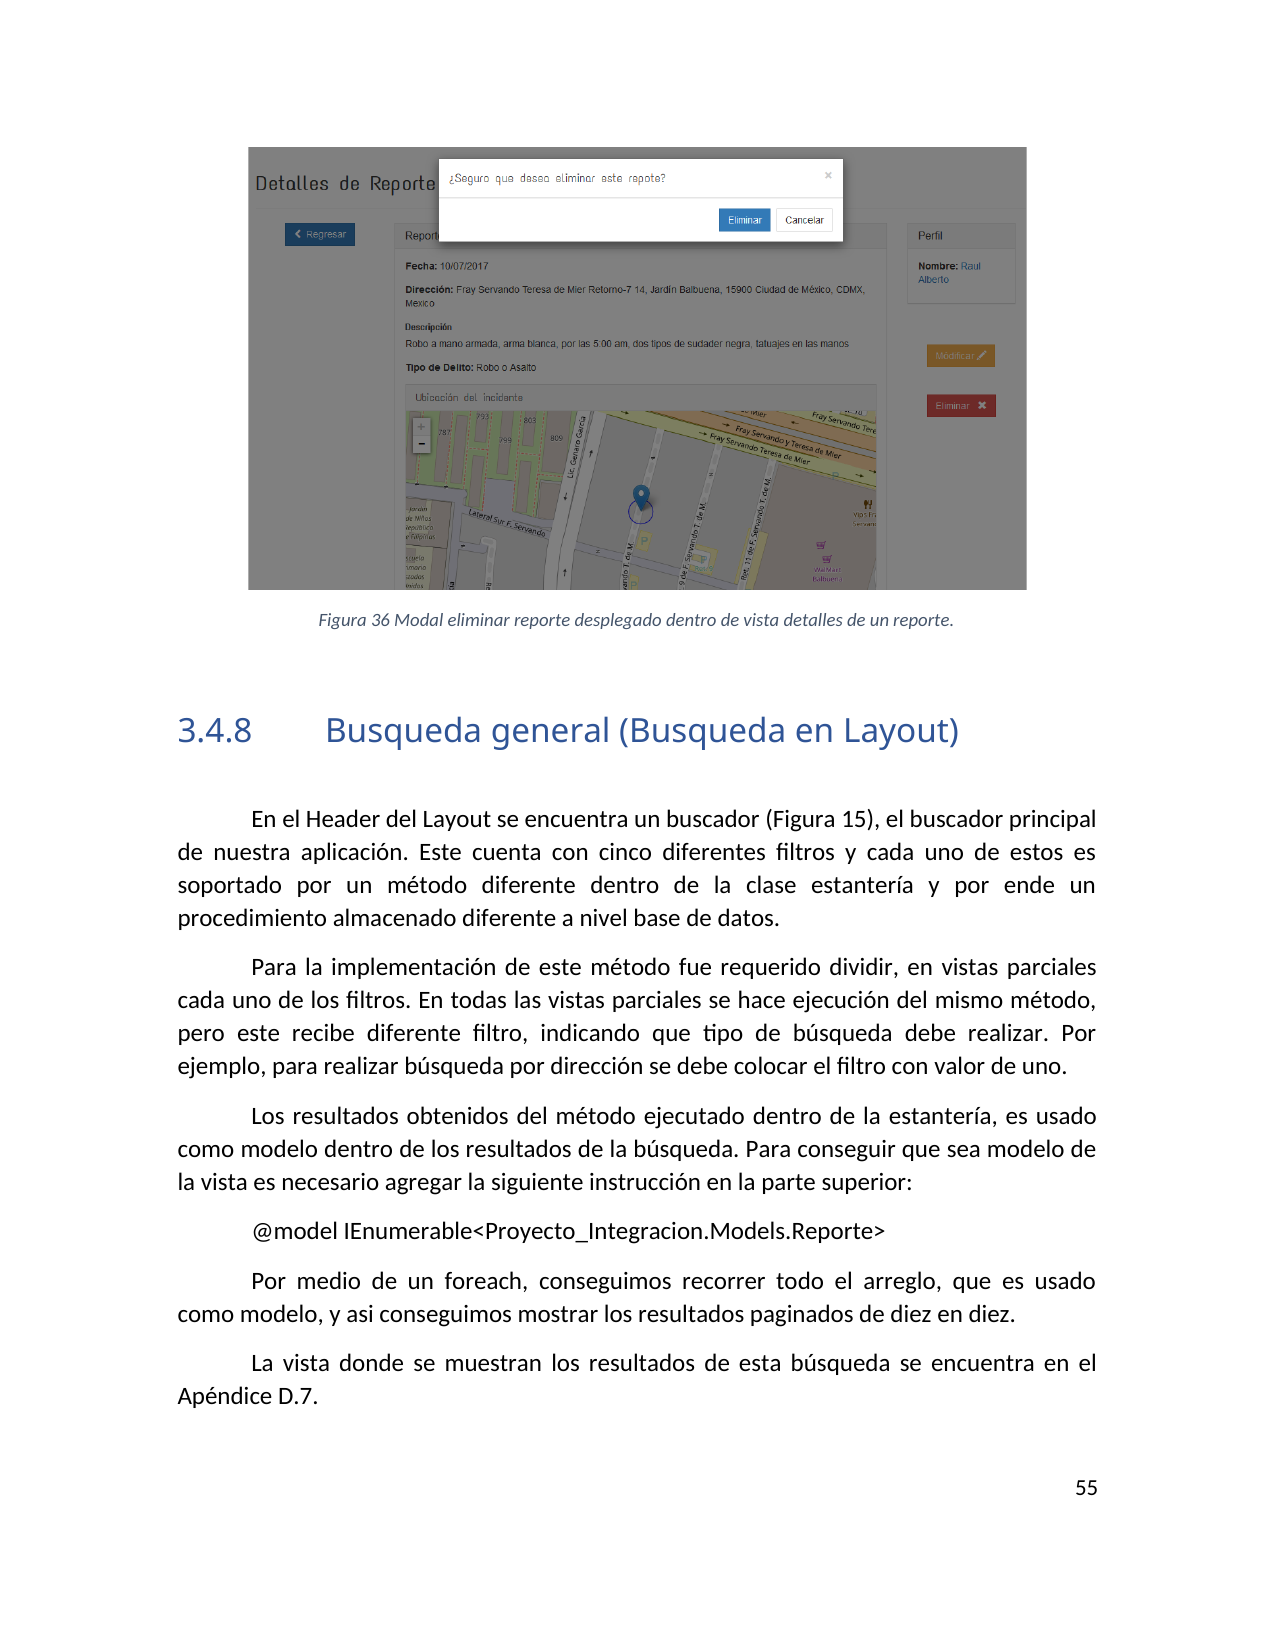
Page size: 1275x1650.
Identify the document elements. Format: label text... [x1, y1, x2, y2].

text La vista donde se muestran los resultados de esta búsqueda se encuentra en el Apéndice D.7. [177, 1347, 1098, 1411]
text Figura 36 Modal eliminar reporte desplegado dentro de vista detalles de un reporte. [177, 608, 1098, 631]
picture [248, 147, 1027, 590]
text Por medio de un foreach, conseguimos recorrer todo el arreglo, que es usado como modelo, y asi conseguimos mostrar los resultados paginados de diez en diez. [177, 1265, 1098, 1328]
text En el Header del Layout se encuentra un buscador (Figura 15), el buscador principal de nuestra aplicación. Este cuenta con cinco diferentes filtros y cada uno de estos es soportado por un método diferente dentro de la clase estantería y por ende un procedimiento almacenado diferente a nivel base de datos. [177, 803, 1098, 932]
subtitle Busqueda general (Busqueda en Layout) [177, 707, 1098, 753]
text Los resultados obtenidos del método ejecutado dentro de la estantería, es usado como modelo dentro de los resultados de la búsqueda. Para conseguir que sea modelo de la vista es necesario agregar la siguiente instrucción en la parte superior: [177, 1100, 1098, 1196]
text Para la implementación de este método fue requerido dividir, en vistas parciales cada uno de los filtros. En todas las vistas parciales se hace ejecución del mismo método, pero este recibe diferente filtro, indicando que tipo de búsqueda debe realizar. Por ejemplo, para realizar búsqueda por dirección se debe colocar el filtro con valor de uno. [177, 951, 1098, 1081]
text @model IEnumerable<Proyecto_Integracion.Models.Reporte> [177, 1215, 1098, 1246]
